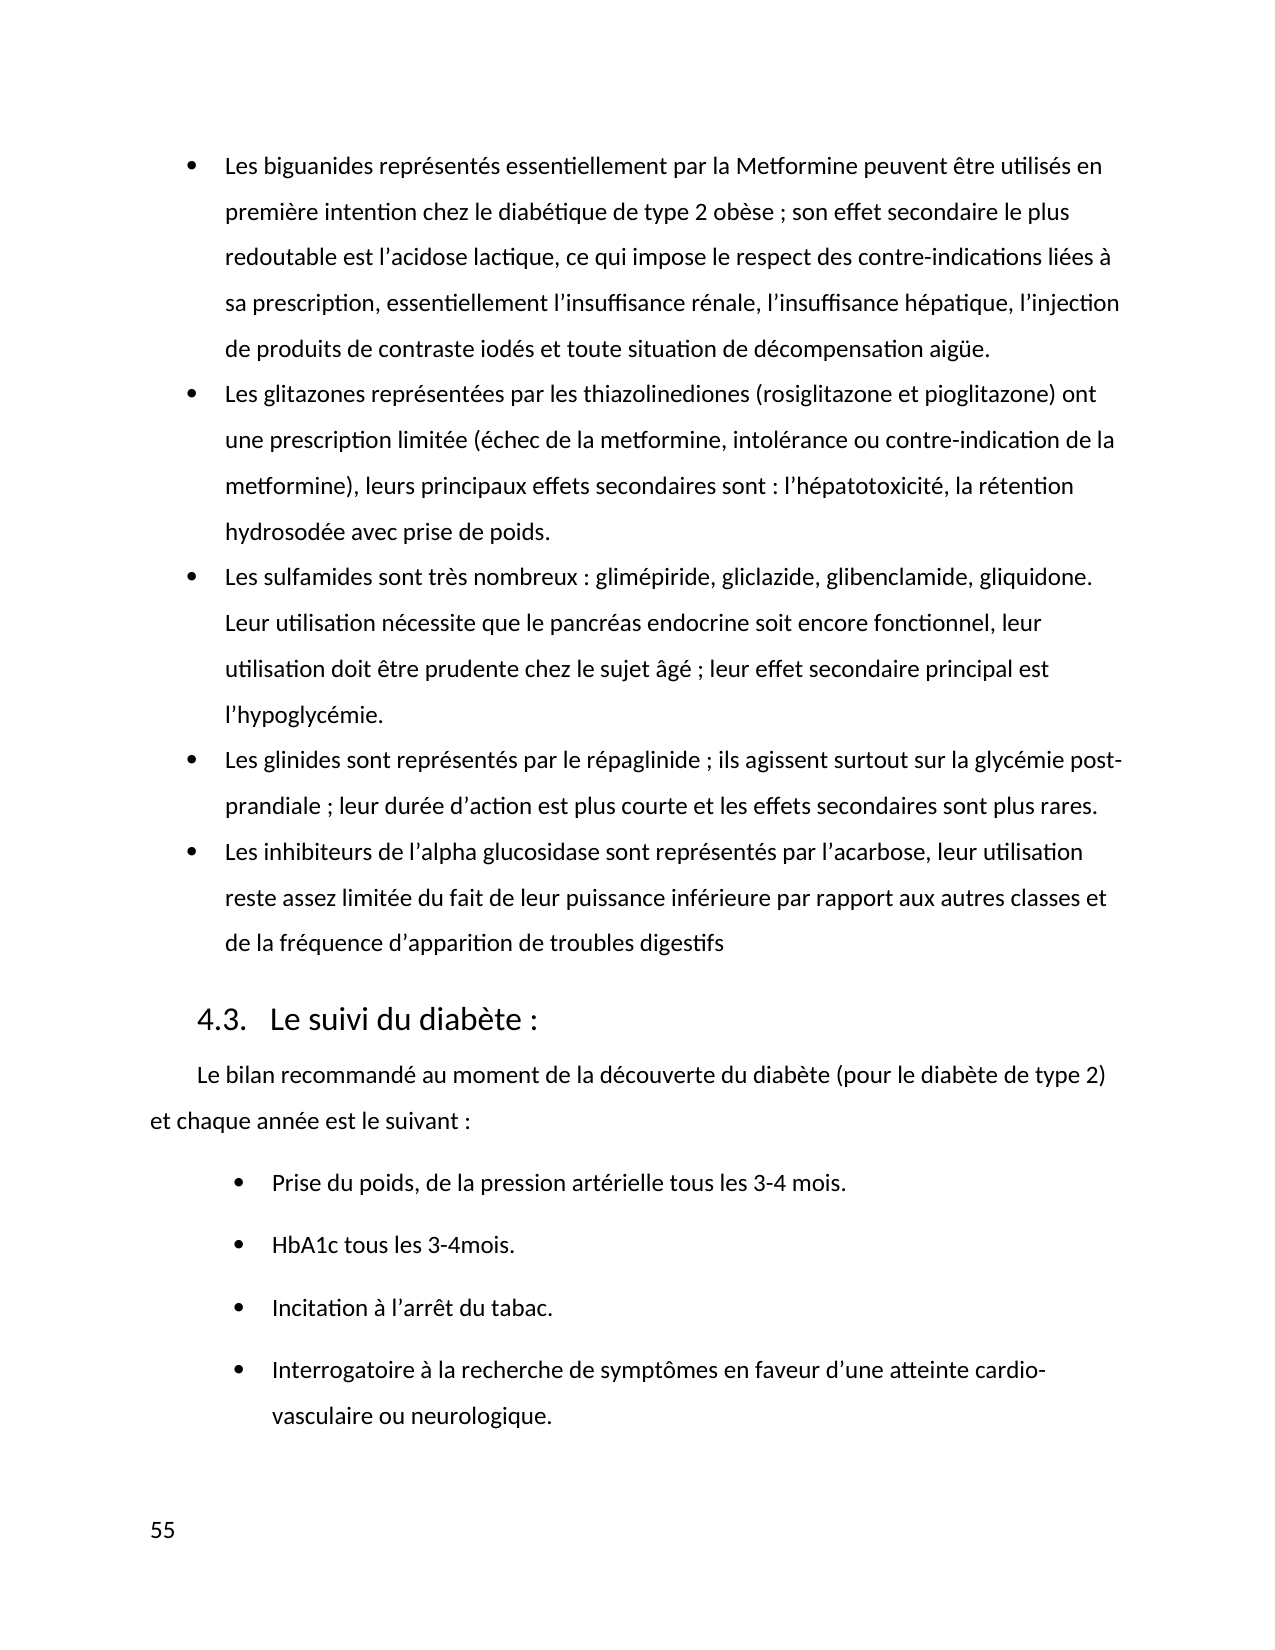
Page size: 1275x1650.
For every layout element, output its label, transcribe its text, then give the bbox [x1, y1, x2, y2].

text Le bilan recommandé au moment de la découverte du diabète (pour le diabète de type 2) et chaque année est le suivant : [150, 1059, 1125, 1135]
subtitle Le suivi du diabète : [197, 998, 1125, 1039]
list Incitation à l’arrêt du tabac. [234, 1292, 1125, 1323]
list HbA1c tous les 3-4mois. [234, 1230, 1125, 1260]
list Les glitazones représentées par les thiazolinediones (rosiglitazone et pioglitazone) ont une prescription limitée (échec de la metformine, intolérance ou contre-indication de la metformine), leurs principaux effets secondaires sont : l’hépatotoxicité, la rétention hydrosodée avec prise de poids. [187, 379, 1125, 546]
list Les sulfamides sont très nombreux : glimépiride, gliclazide, glibenclamide, gliquidone. Leur utilisation nécessite que le pancréas endocrine soit encore fonctionnel, leur utilisation doit être prudente chez le sujet âgé ; leur effet secondaire principal est l’hypoglycémie. [187, 562, 1125, 729]
list Prise du poids, de la pression artérielle tous les 3-4 mois. [234, 1167, 1125, 1198]
list Les biguanides représentés essentiellement par la Metformine peuvent être utilisés en première intention chez le diabétique de type 2 obèse ; son effet secondaire le plus redoutable est l’acidose lactique, ce qui impose le respect des contre-indications liées à sa prescription, essentiellement l’insuffisance rénale, l’insuffisance hépatique, l’injection de produits de contraste iodés et toute situation de décompensation aigüe. [187, 150, 1125, 363]
list Interrogatoire à la recherche de symptômes en faveur d’une atteinte cardio-vasculaire ou neurologique. [234, 1354, 1125, 1431]
list Les inhibiteurs de l’alpha glucosidase sont représentés par l’acarbose, leur utilisation reste assez limitée du fait de leur puissance inférieure par rapport aux autres classes et de la fréquence d’apparition de troubles digestifs [187, 836, 1125, 958]
list Les glinides sont représentés par le répaglinide ; ils agissent surtout sur la glycémie post-prandiale ; leur durée d’action est plus courte et les effets secondaires sont plus rares. [187, 744, 1125, 821]
